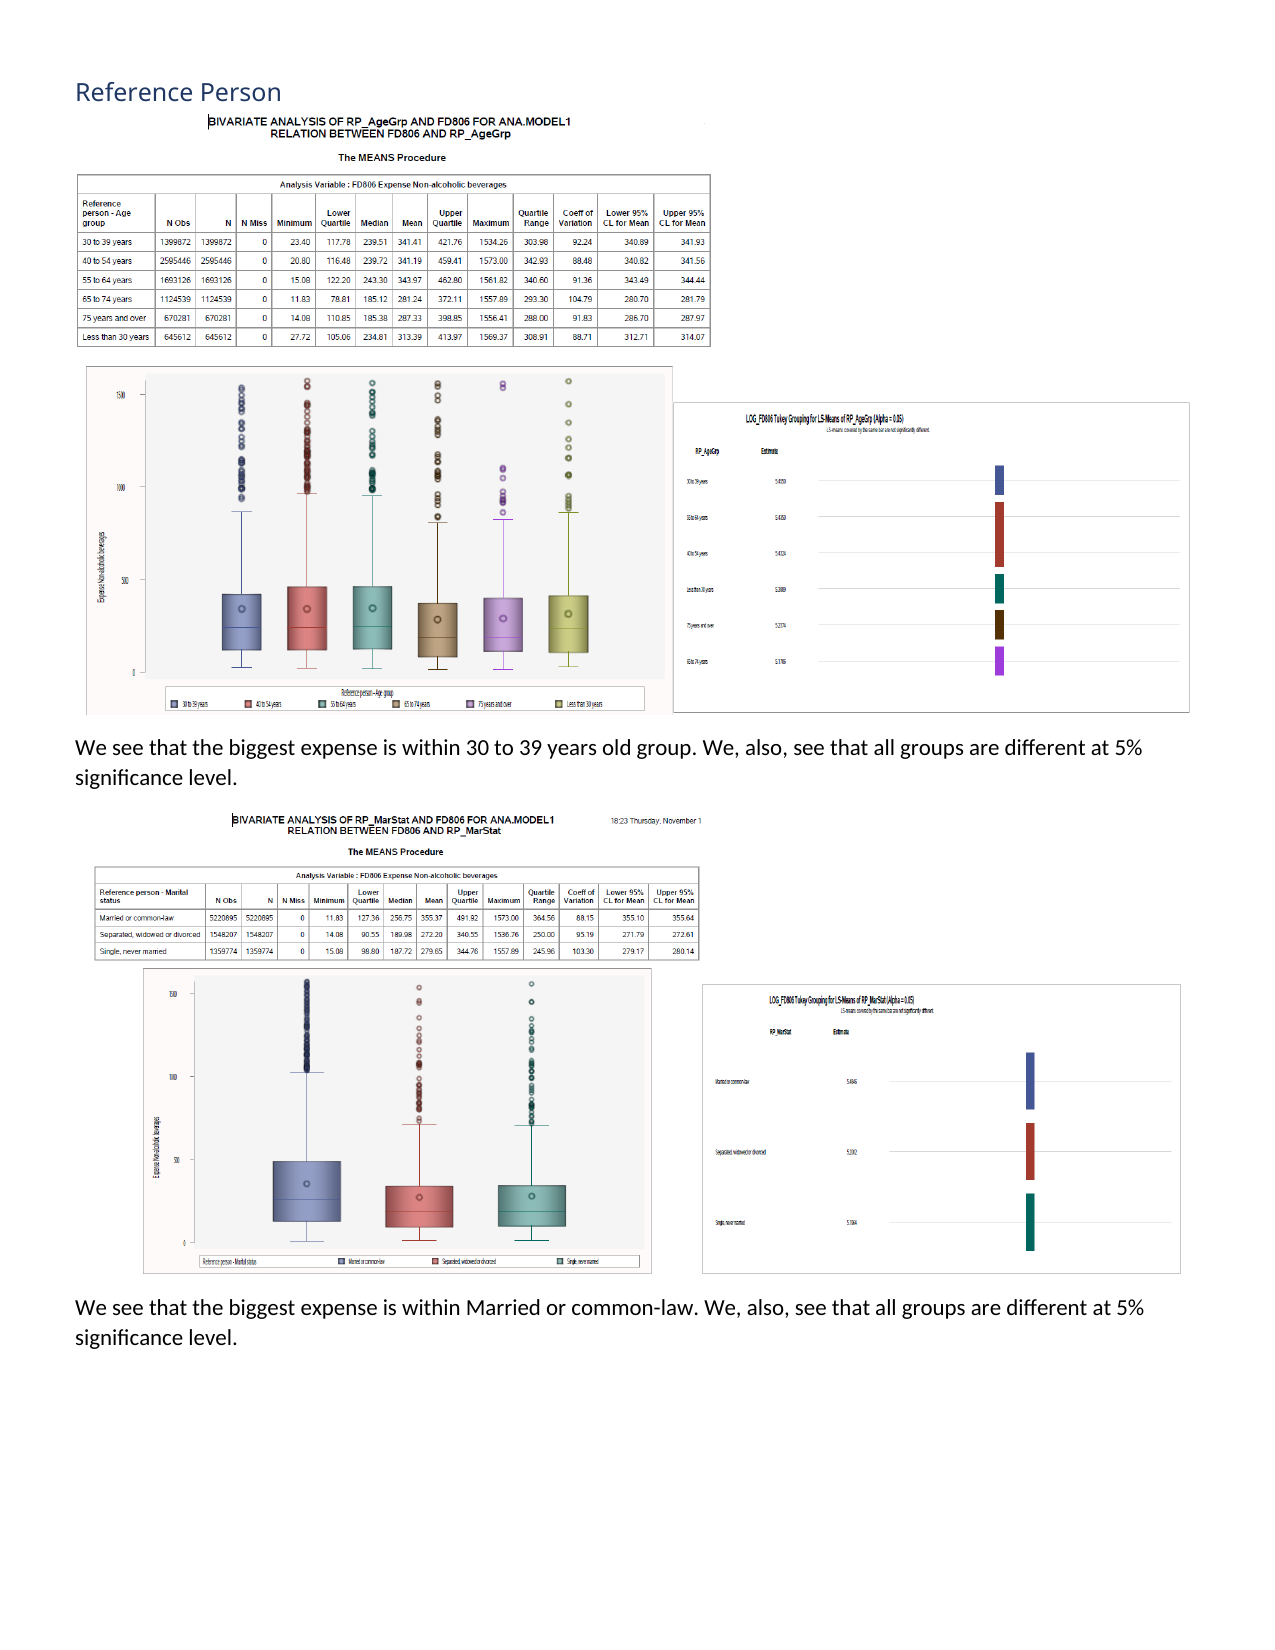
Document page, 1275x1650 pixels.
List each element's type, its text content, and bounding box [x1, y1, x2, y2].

picture [84, 365, 1191, 715]
subtitle Reference Person [75, 75, 1200, 109]
text We see that the biggest expense is within 30 to 39 years old group. We, also, see that all groups are different at 5% significance level. [75, 733, 1200, 791]
picture [93, 810, 1182, 1275]
text We see that the biggest expense is within Married or common-law. We, also, see that all groups are different at 5% significance level. [75, 1293, 1200, 1351]
picture [75, 111, 716, 347]
